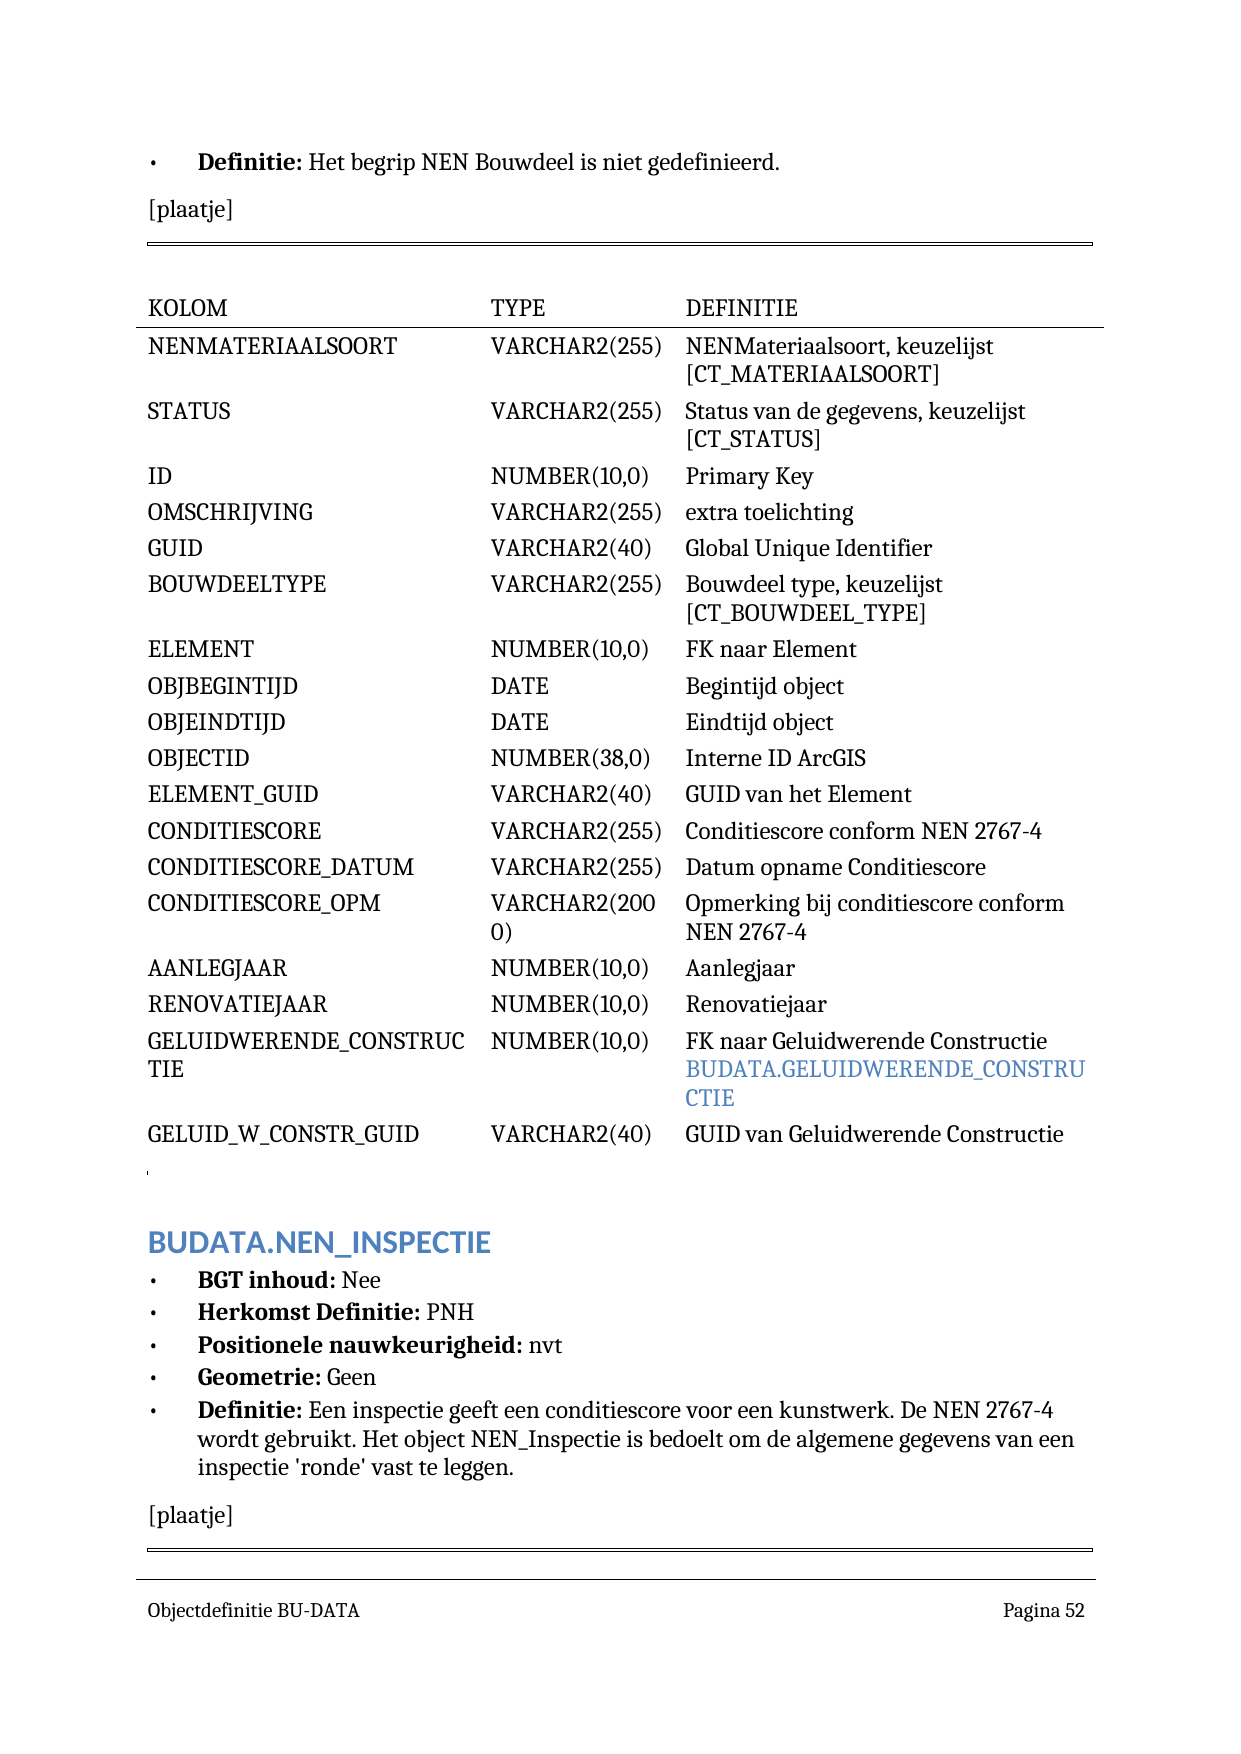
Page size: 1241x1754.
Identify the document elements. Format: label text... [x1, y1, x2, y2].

text [plaatje] [148, 1501, 1093, 1529]
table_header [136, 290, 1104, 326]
text [plaatje] [148, 195, 1093, 224]
list Definitie: Een inspectie geeft een conditiescore voor een kunstwerk. De NEN 2767-4 wordt gebruikt. Het object NEN_Inspectie is bedoelt om de algemene gegevens van een inspectie 'ronde' vast te leggen. [148, 1396, 1093, 1482]
list BGT inhoud: Nee [148, 1266, 1093, 1294]
subtitle BUDATA.NEN_INSPECTIE [148, 1221, 1093, 1262]
list Positionele nauwkeurigheid: nvt [148, 1331, 1093, 1359]
list Herkomst Definitie: PNH [148, 1298, 1093, 1327]
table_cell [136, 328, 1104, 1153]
list Definitie: Het begrip NEN Bouwdeel is niet gedefinieerd. [148, 148, 1093, 176]
list Geometrie: Geen [148, 1363, 1093, 1392]
